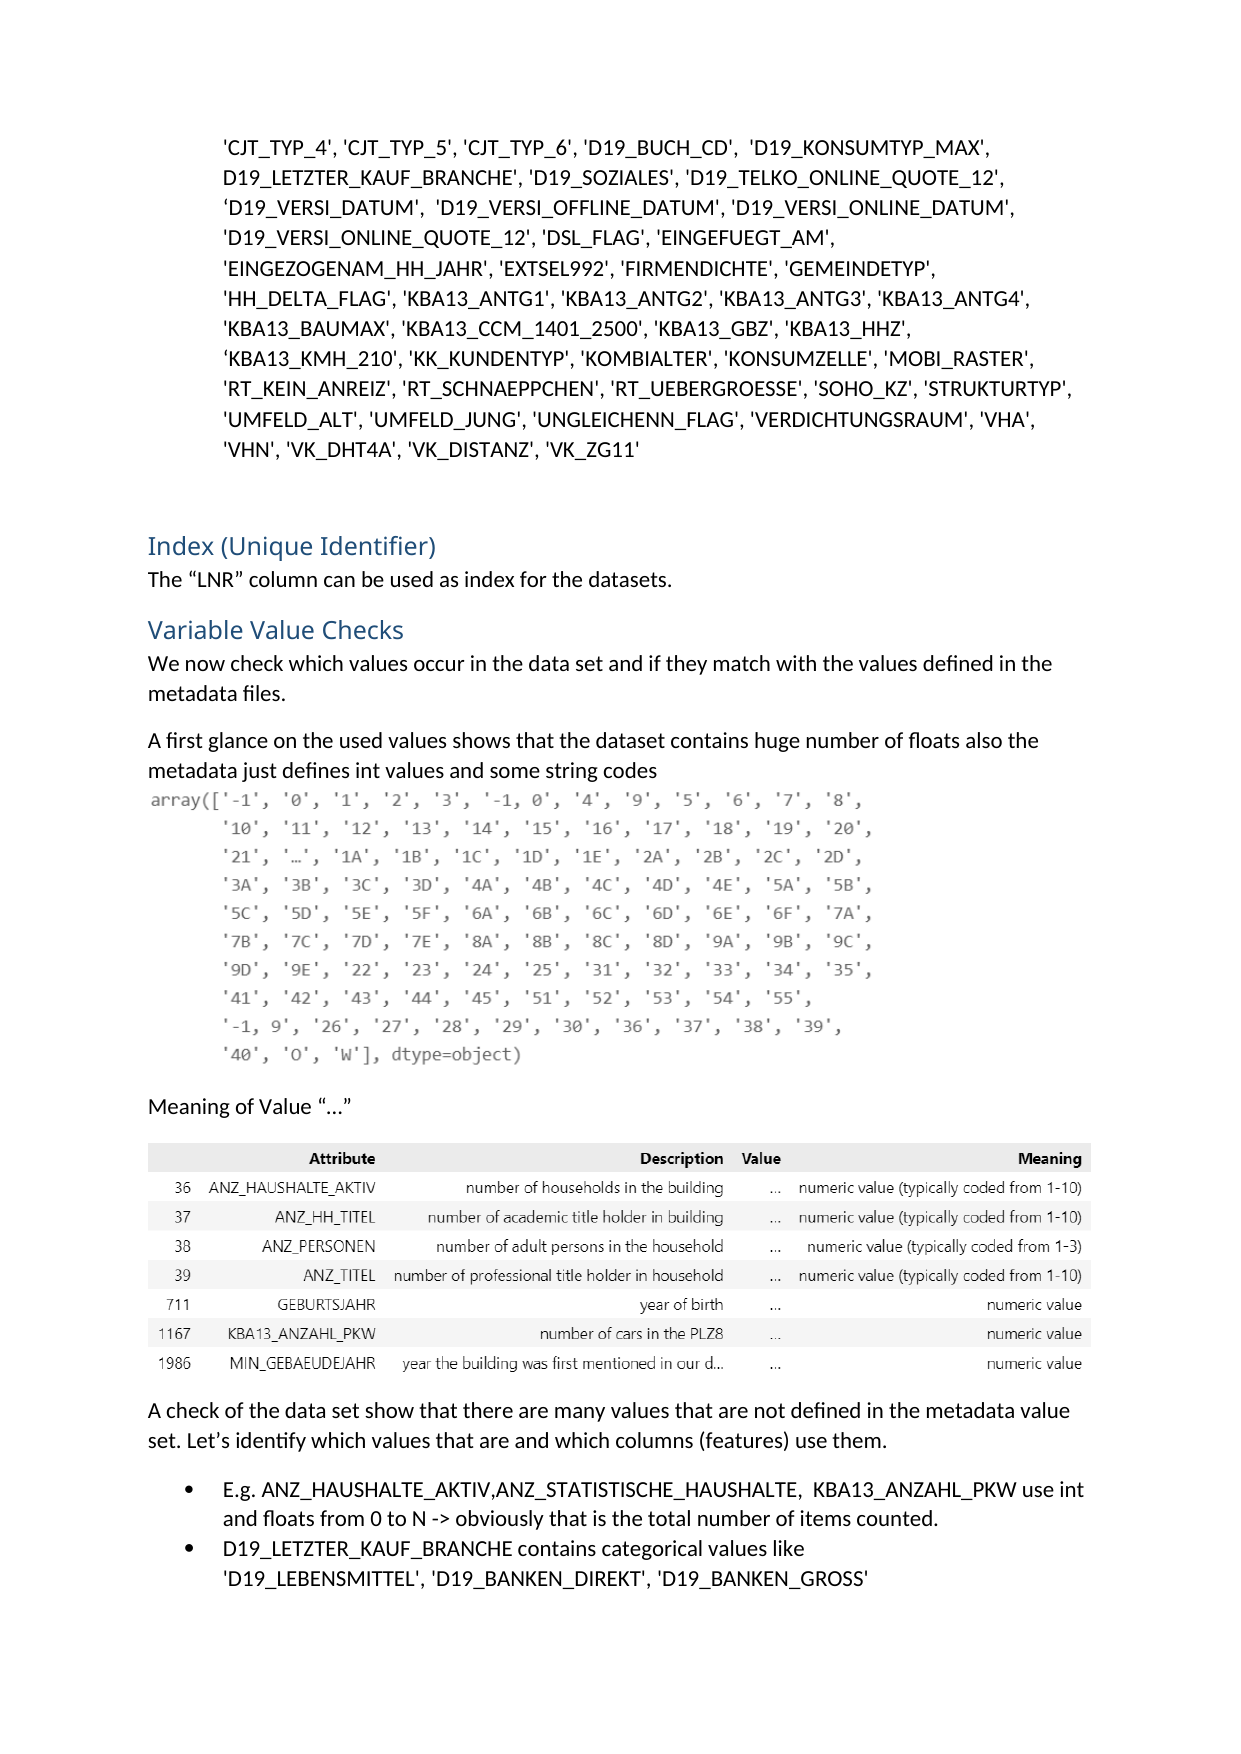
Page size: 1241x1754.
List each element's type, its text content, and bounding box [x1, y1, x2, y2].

list D19_LETZTER_KAUF_BRANCHE contains categorical values like 'D19_LEBENSMITTEL', 'D19_BANKEN_DIREKT', 'D19_BANKEN_GROSS' [185, 1532, 1093, 1592]
text We now check which values occur in the data set and if they match with the values defined in the metadata files. [148, 649, 1093, 707]
picture [147, 1138, 1093, 1377]
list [185, 133, 1093, 463]
list E.g. ANZ_HAUSHALTE_AKTIV,ANZ_STATISTISCHE_HAUSHALTE, KBA13_ANZAHL_PKW use int and floats from 0 to N -> obviously that is the total number of items counted. [185, 1473, 1093, 1532]
subtitle Index (Unique Identifier) [148, 529, 1093, 563]
text Meaning of Value “…” [148, 1092, 1093, 1120]
picture [147, 786, 888, 1074]
text The “LNR” column can be used as index for the datasets. [148, 566, 1093, 593]
text A check of the data set show that there are many values that are not defined in the metadata value set. Let’s identify which values that are and which columns (features) use them. [148, 1396, 1093, 1454]
subtitle Variable Value Checks [148, 612, 1093, 646]
